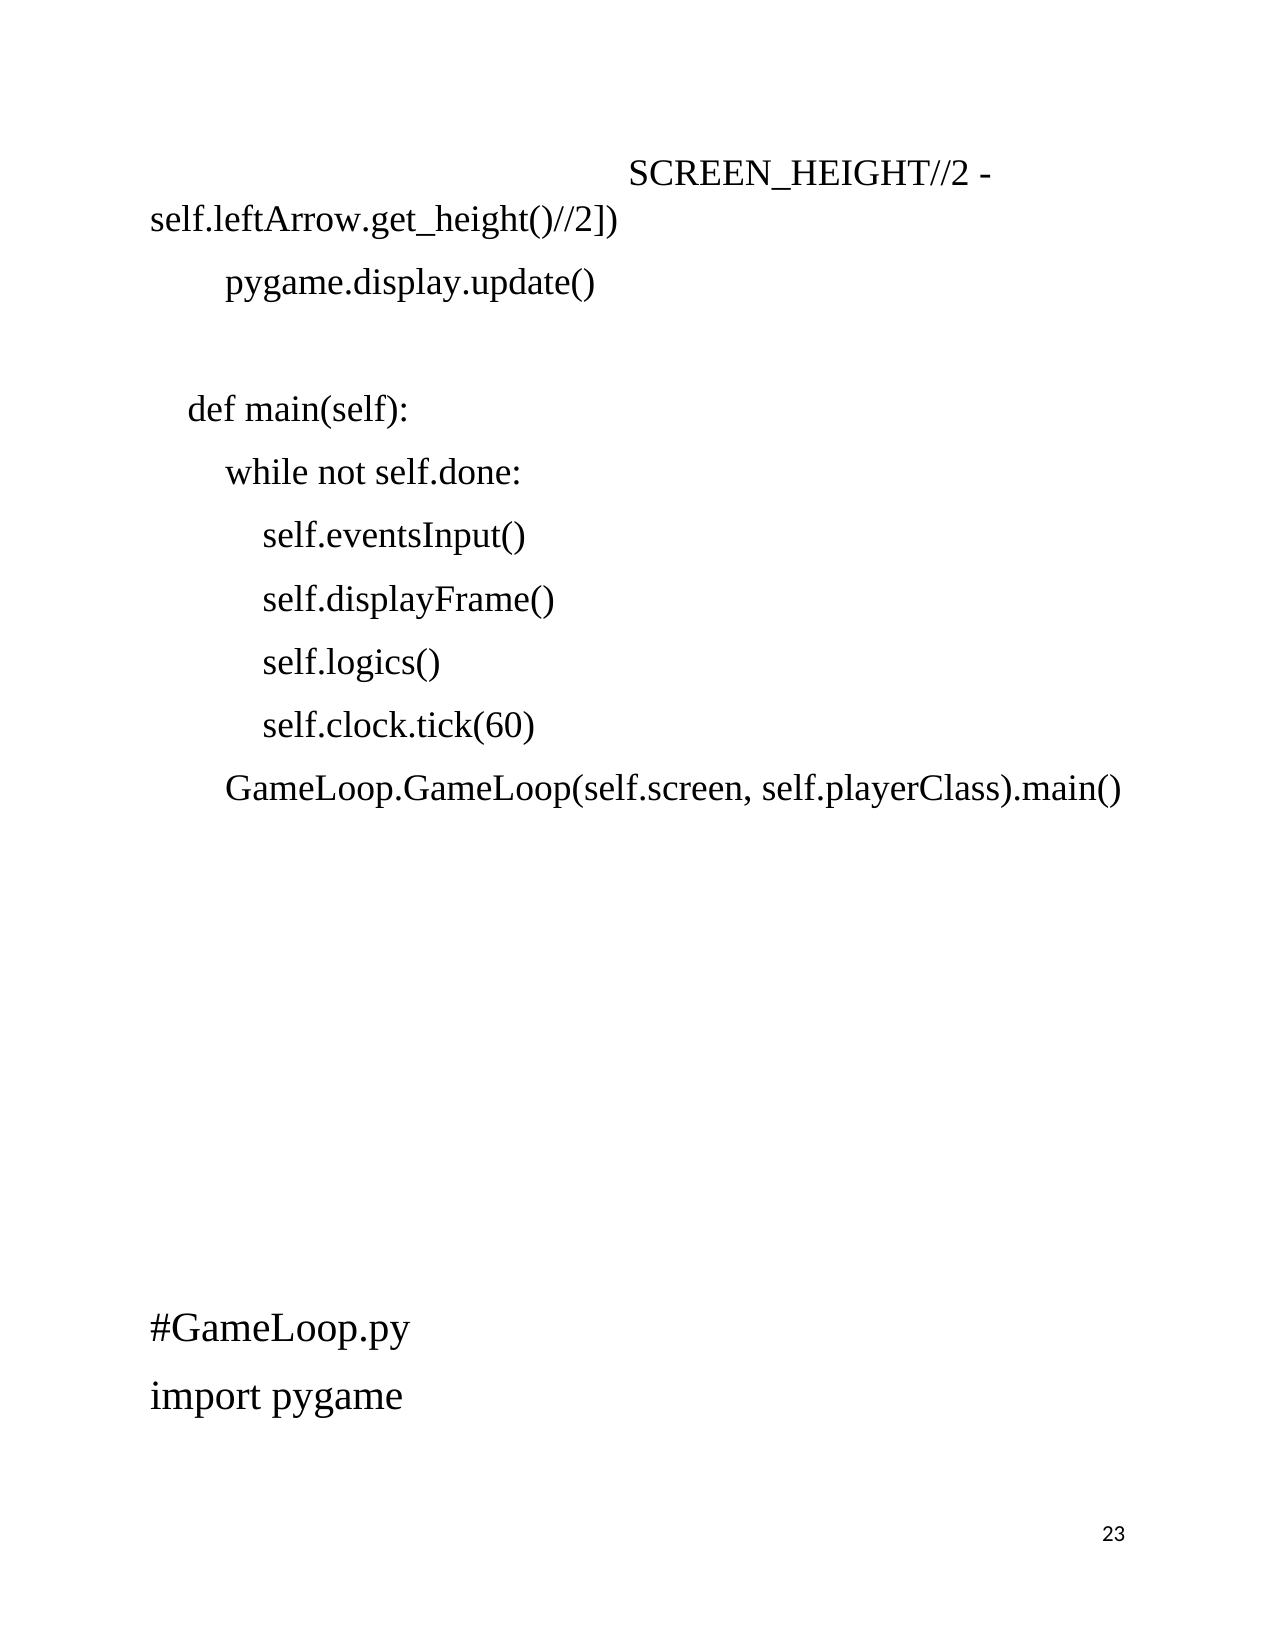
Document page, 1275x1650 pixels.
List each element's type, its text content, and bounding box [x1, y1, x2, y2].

text self.logics() [150, 639, 1125, 682]
text self.eventsInput() [150, 513, 1125, 556]
text import pygame [150, 1370, 1125, 1418]
text SCREEN_HEIGHT//2 - self.leftArrow.get_height()//2]) [150, 150, 1125, 240]
text #GameLoop.py [150, 1302, 1125, 1350]
text while not self.done: [150, 449, 1125, 493]
text self.clock.tick(60) [150, 702, 1125, 746]
text GameLoop.GameLoop(self.screen, self.playerClass).main() [150, 766, 1125, 809]
text self.displayFrame() [150, 576, 1125, 619]
text def main(self): [150, 386, 1125, 429]
text pygame.display.update() [150, 260, 1125, 303]
